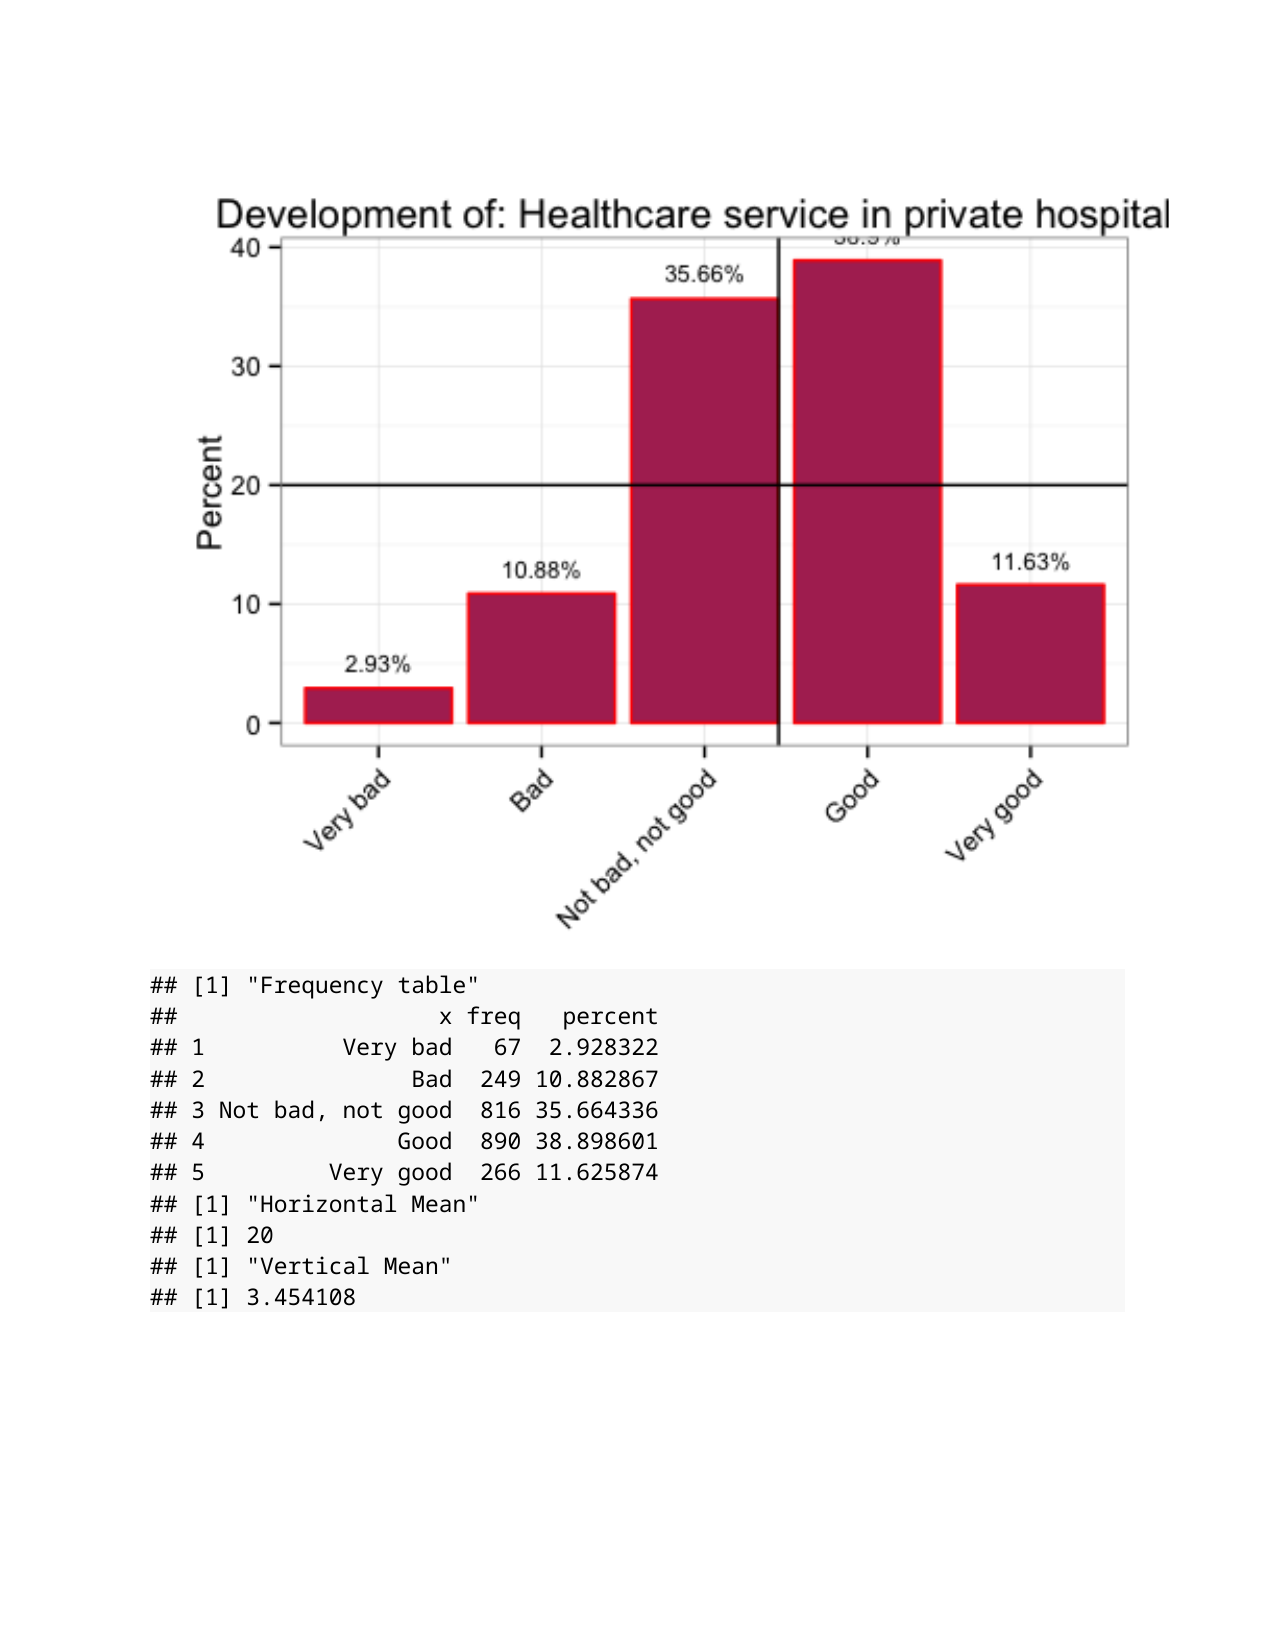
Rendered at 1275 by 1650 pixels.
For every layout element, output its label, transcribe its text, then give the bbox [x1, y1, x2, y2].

picture [168, 150, 1169, 950]
text ## [1] "Frequency table" ## x freq percent ## 1 Very bad 67 2.928322 ## 2 Bad 249 10.882867 ## 3 Not bad, not good 816 35.664336 ## 4 Good 890 38.898601 ## 5 Very good 266 11.625874 ## [1] "Horizontal Mean" ## [1] 20 ## [1] "Vertical Mean" ## [1] 3.454108 [150, 969, 1125, 1312]
